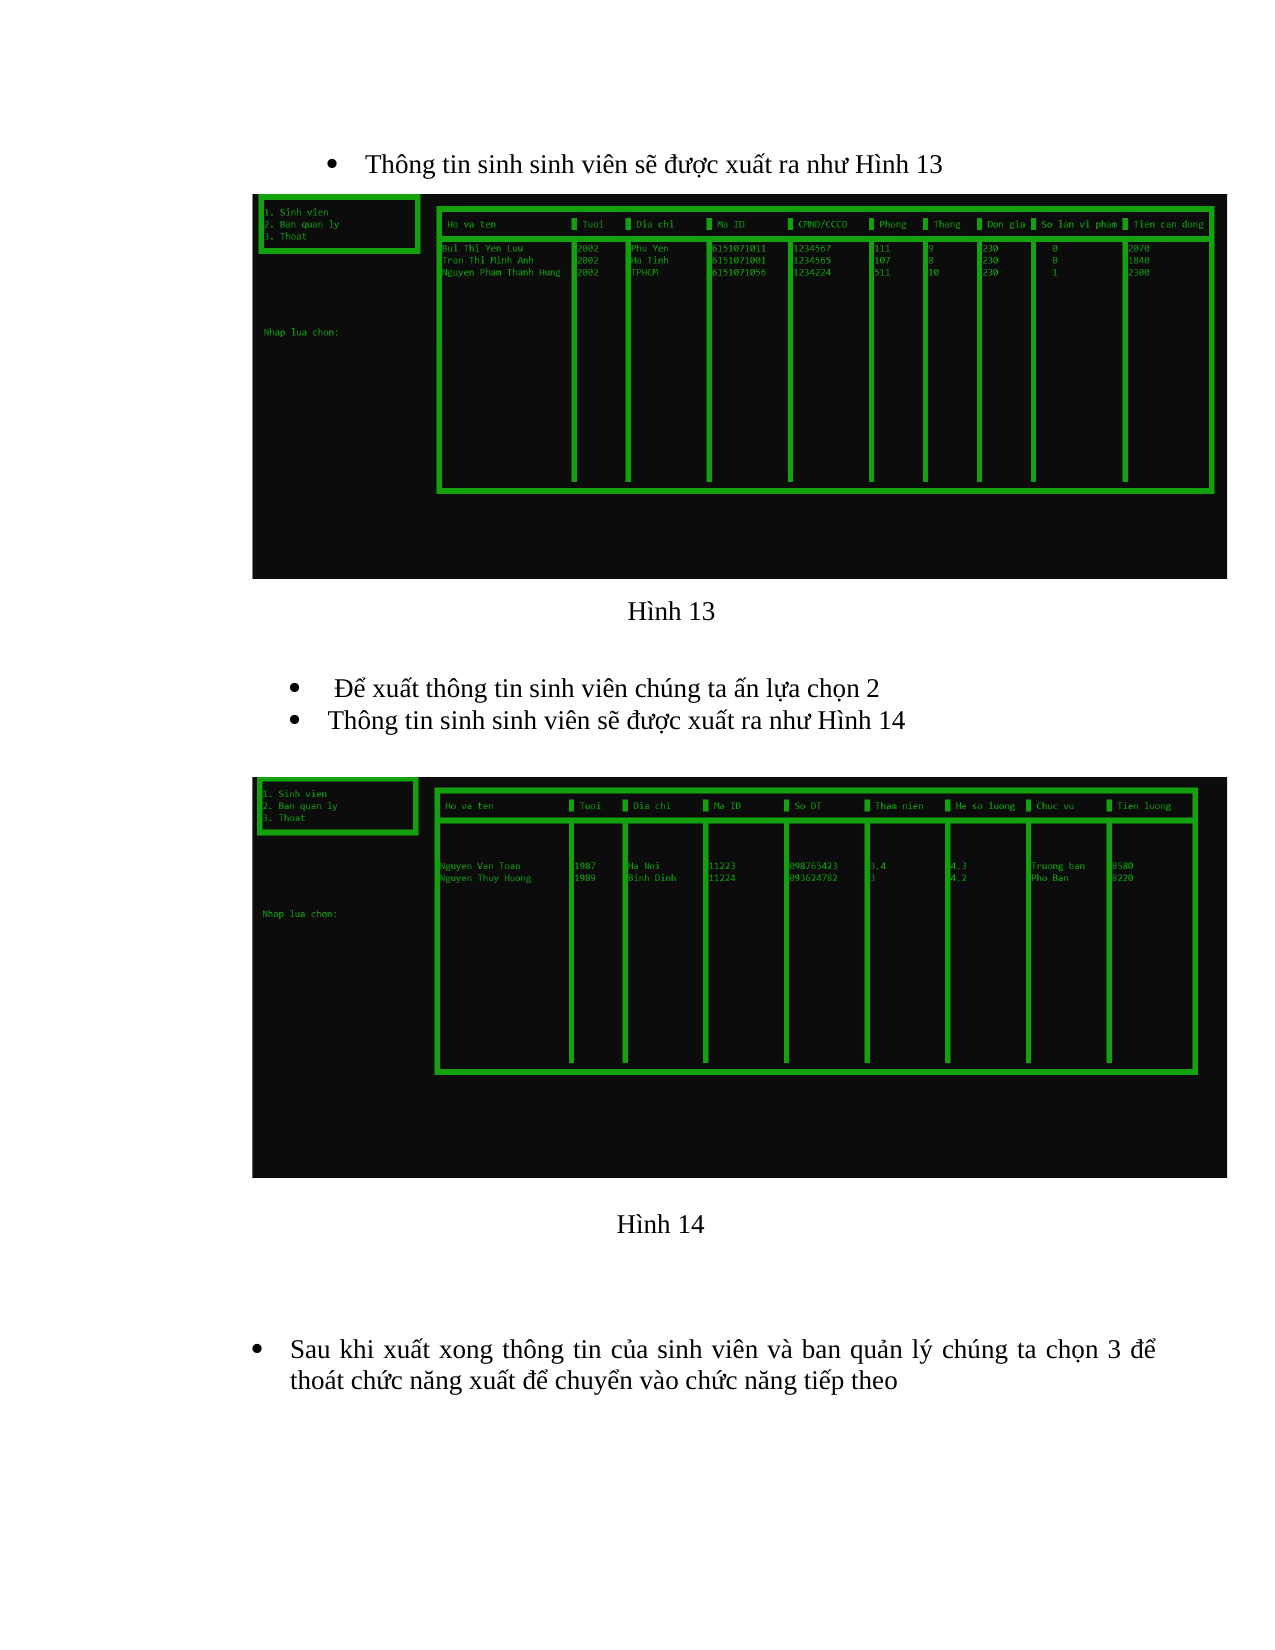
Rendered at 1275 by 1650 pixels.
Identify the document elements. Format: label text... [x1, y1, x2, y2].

picture [252, 194, 1228, 579]
list Để xuất thông tin sinh viên chúng ta ấn lựa chọn 2 [290, 672, 1157, 704]
picture [252, 777, 1228, 1178]
text Hình 14 [177, 1208, 1157, 1240]
list Thông tin sinh sinh viên sẽ được xuất ra như Hình 13 [327, 148, 1157, 179]
text Hình 13 [215, 594, 1157, 626]
list Thông tin sinh sinh viên sẽ được xuất ra như Hình 14 [290, 704, 1157, 735]
list Sau khi xuất xong thông tin của sinh viên và ban quản lý chúng ta chọn 3 để thoát chức năng xuất để chuyển vào chức năng tiếp theo [252, 1333, 1157, 1396]
